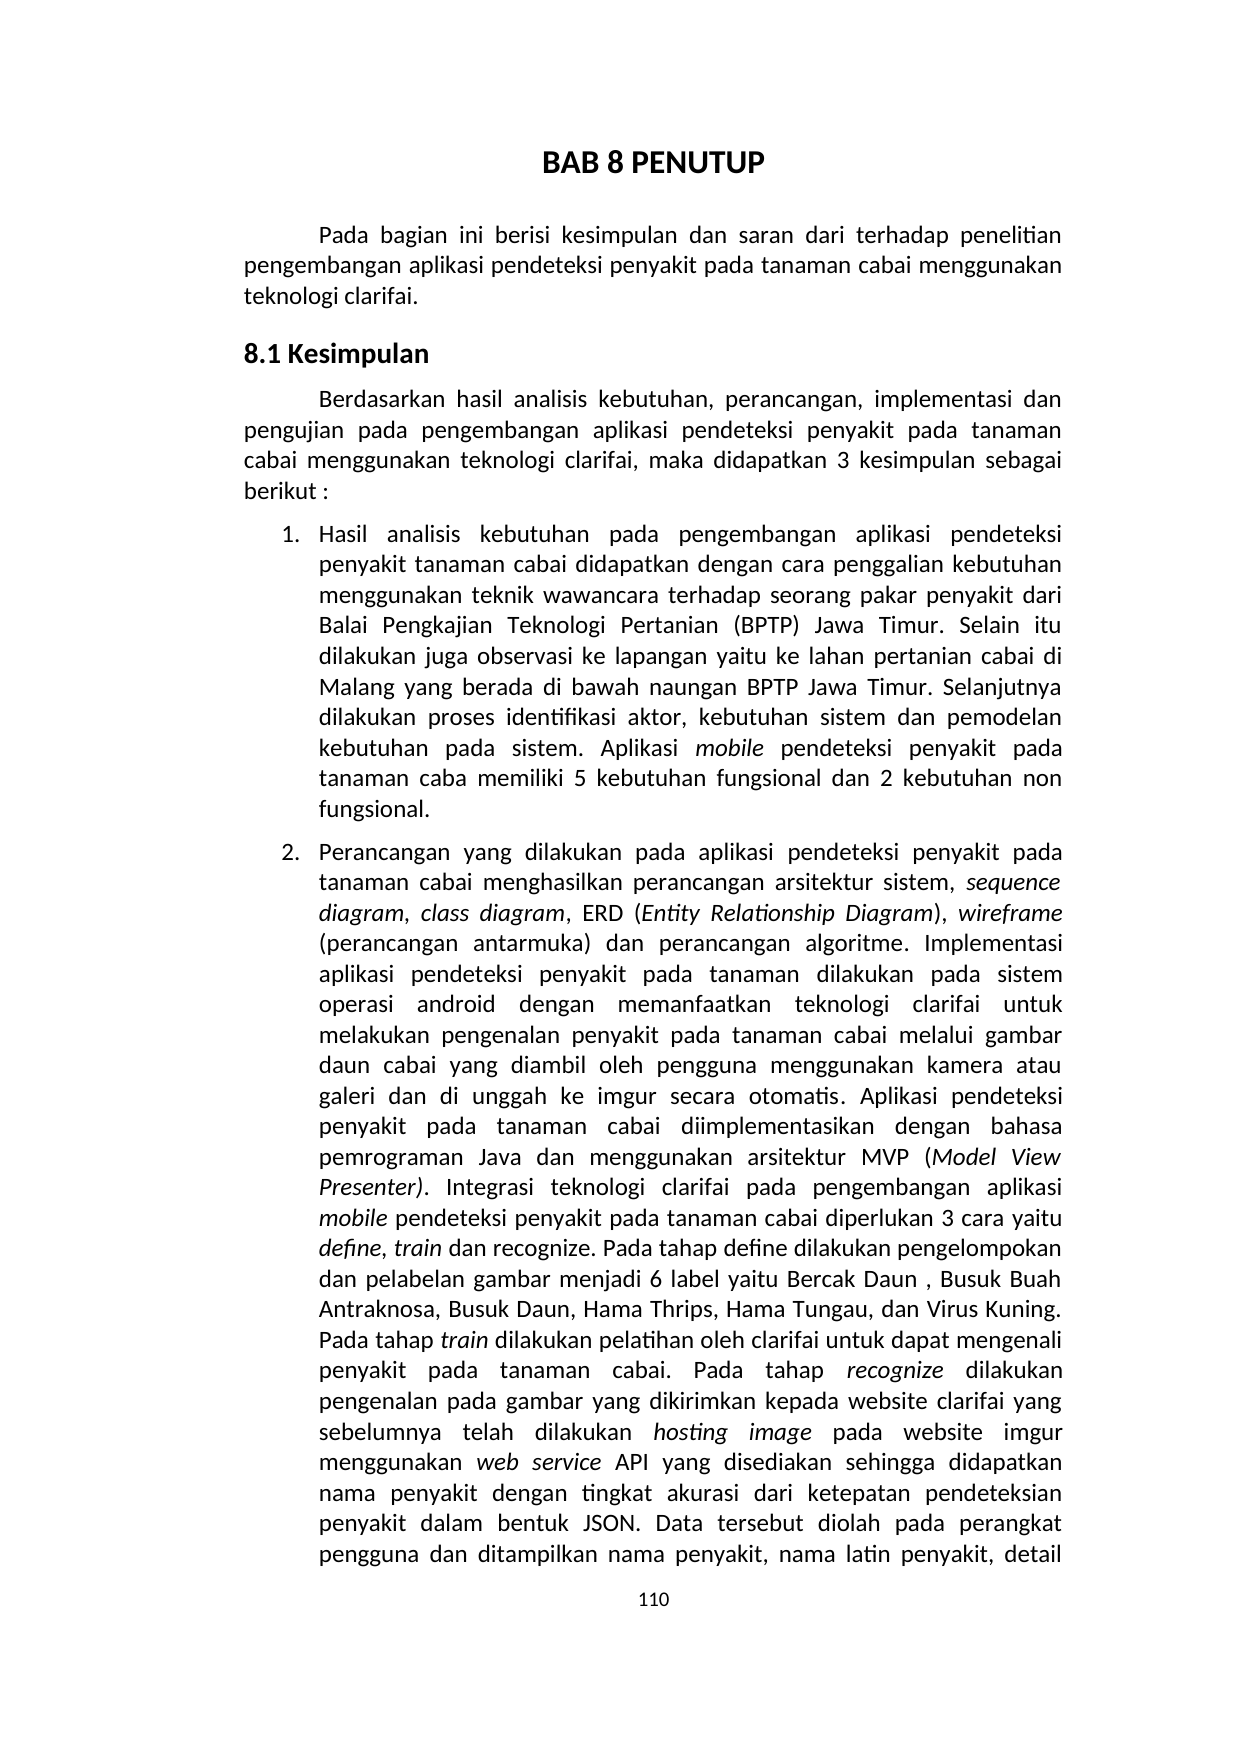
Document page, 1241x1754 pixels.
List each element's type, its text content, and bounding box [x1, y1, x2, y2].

subtitle Kesimpulan [244, 335, 1063, 371]
subtitle PENUTUP [244, 141, 1063, 181]
text Pada bagian ini berisi kesimpulan dan saran dari terhadap penelitian pengembangan aplikasi pendeteksi penyakit pada tanaman cabai menggunakan teknologi clarifai. [244, 219, 1063, 310]
list Hasil analisis kebutuhan pada pengembangan aplikasi pendeteksi penyakit tanaman cabai didapatkan dengan cara penggalian kebutuhan menggunakan teknik wawancara terhadap seorang pakar penyakit dari Balai Pengkajian Teknologi Pertanian (BPTP) Jawa Timur. Selain itu dilakukan juga observasi ke lapangan yaitu ke lahan pertanian cabai di Malang yang berada di bawah naungan BPTP Jawa Timur. Selanjutnya dilakukan proses identifikasi aktor, kebutuhan sistem dan pemodelan kebutuhan pada sistem. Aplikasi mobile pendeteksi penyakit pada tanaman caba memiliki 5 kebutuhan fungsional dan 2 kebutuhan non fungsional. [281, 518, 1063, 823]
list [281, 836, 1063, 1568]
text Berdasarkan hasil analisis kebutuhan, perancangan, implementasi dan pengujian pada pengembangan aplikasi pendeteksi penyakit pada tanaman cabai menggunakan teknologi clarifai, maka didapatkan 3 kesimpulan sebagai berikut : [244, 383, 1063, 506]
